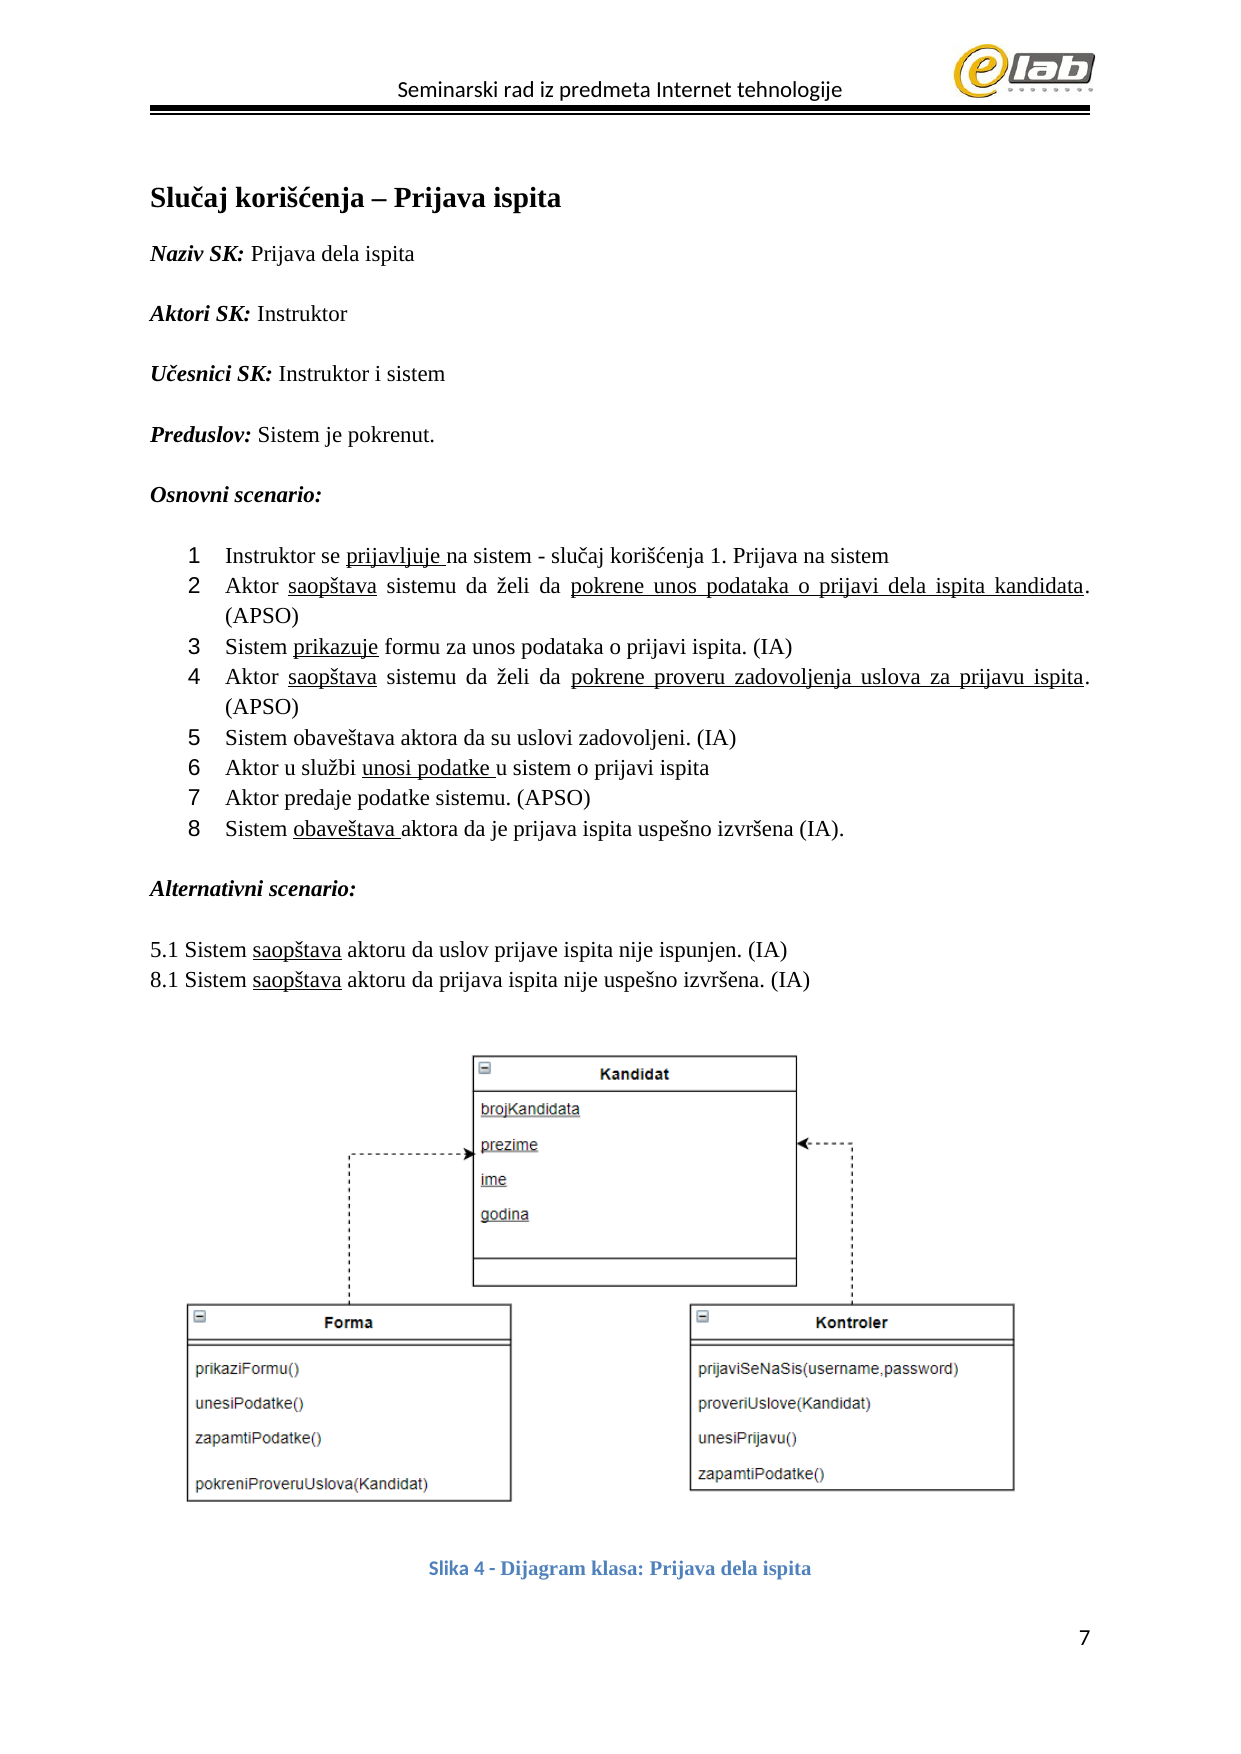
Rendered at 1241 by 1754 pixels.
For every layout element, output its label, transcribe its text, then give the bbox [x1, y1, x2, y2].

picture [150, 1026, 1091, 1552]
picture [951, 44, 1096, 98]
text Aktori SK: Instruktor [150, 300, 1090, 326]
text Naziv SK: Prijava dela ispita [150, 239, 1090, 266]
text Osnovni scenario: [150, 481, 1090, 508]
list Aktor saopštava sistemu da želi da pokrene proveru zadovoljenja uslova za prijavu ispita. (APSO) [188, 663, 1090, 720]
list Sistem prikazuje formu za unos podataka o prijavi ispita. (IA) [188, 633, 1090, 659]
list Aktor saopštava sistemu da želi da pokrene unos podataka o prijavi dela ispita kandidata. (APSO) [188, 572, 1090, 629]
list Sistem obaveštava aktora da je prijava ispita uspešno izvršena (IA). [188, 815, 1090, 841]
text Preduslov: Sistem je pokrenut. [150, 421, 1090, 447]
list Sistem obaveštava aktora da su uslovi zadovoljeni. (IA) [188, 723, 1090, 750]
list Aktor predaje podatke sistemu. (APSO) [188, 784, 1090, 811]
list Aktor u službi unosi podatke u sistem o prijavi ispita [188, 754, 1090, 780]
text 5.1 Sistem saopštava aktoru da uslov prijave ispita nije ispunjen. (IA) [150, 936, 1090, 962]
text 8.1 Sistem saopštava aktoru da prijava ispita nije uspešno izvršena. (IA) [150, 966, 1090, 992]
text Alternativni scenario: [150, 875, 1090, 902]
text Slučaj korišćenja – Prijava ispita [150, 180, 1090, 214]
text Učesnici SK: Instruktor i sistem [150, 360, 1090, 387]
list Instruktor se prijavljuje na sistem - slučaj korišćenja 1. Prijava na sistem [188, 542, 1090, 568]
